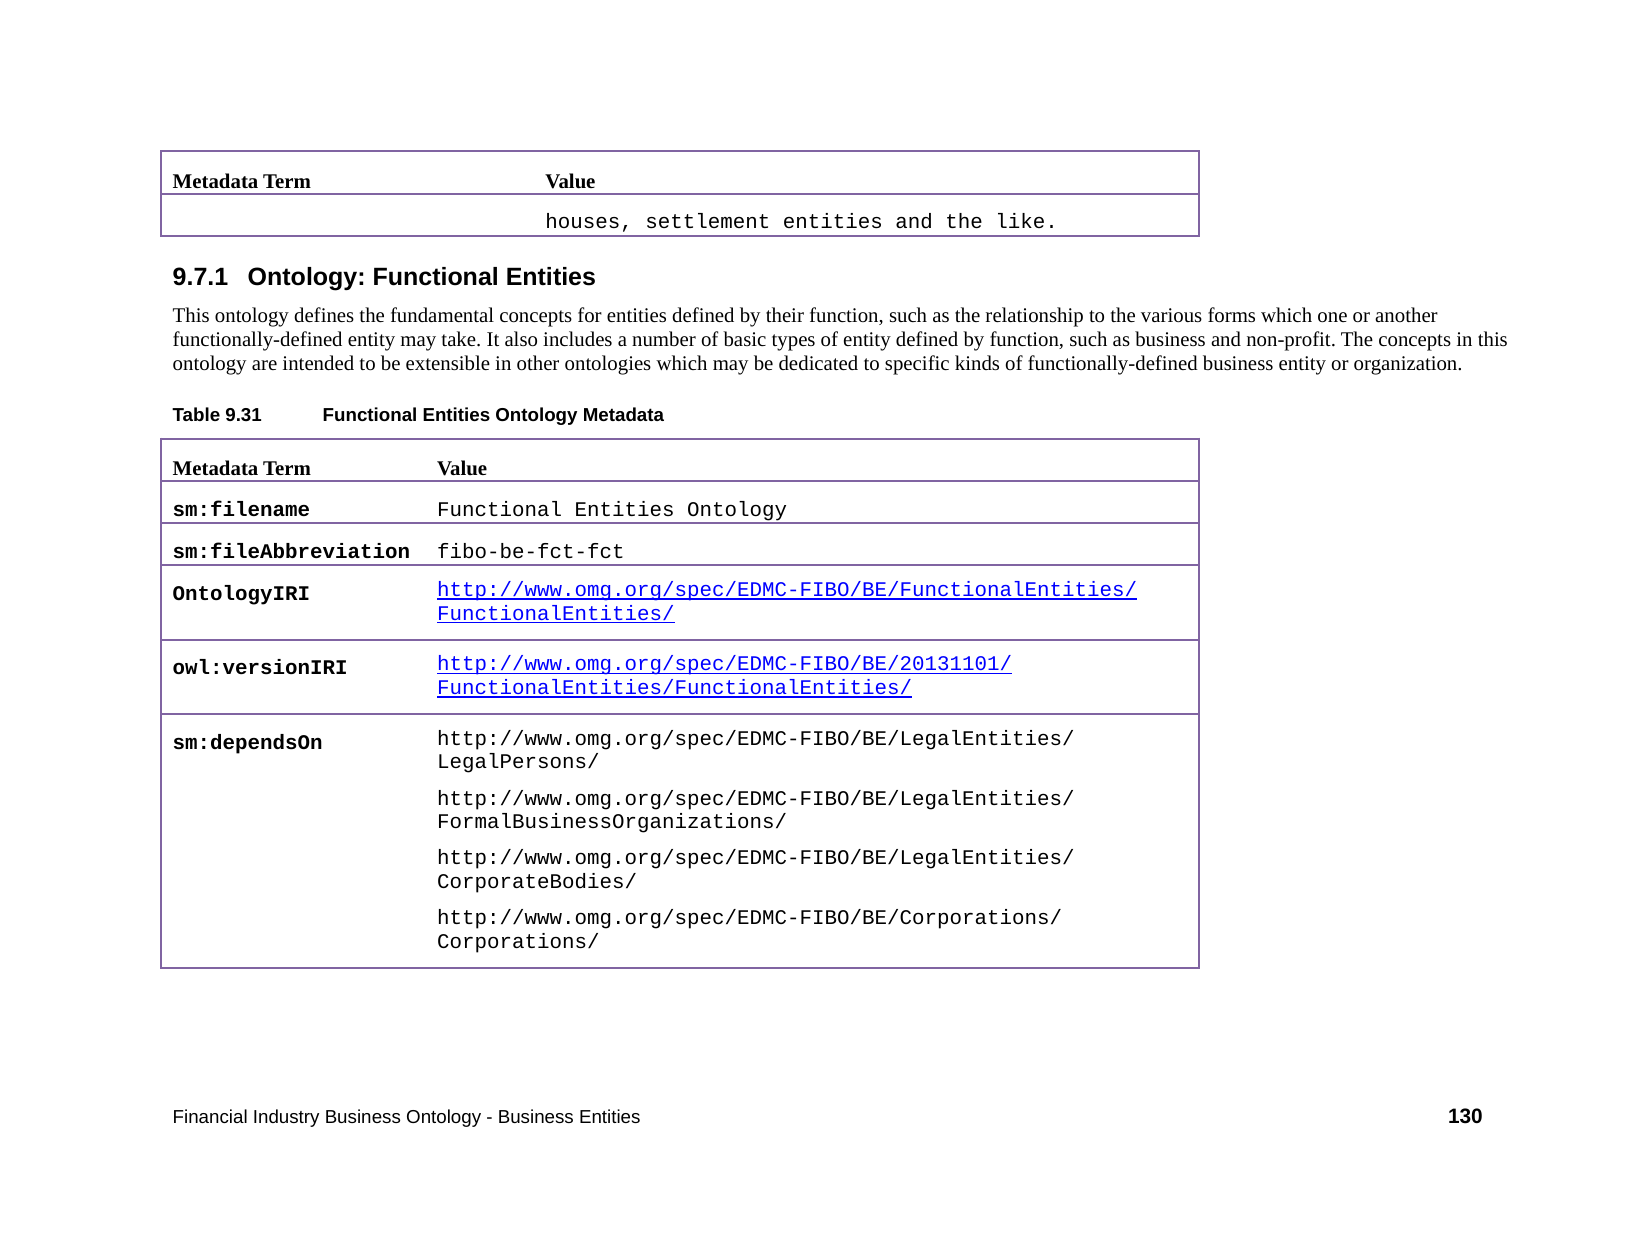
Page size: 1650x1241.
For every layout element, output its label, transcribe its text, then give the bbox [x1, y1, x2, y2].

text Table 9.31 Functional Entities Ontology Metadata [172, 404, 1537, 425]
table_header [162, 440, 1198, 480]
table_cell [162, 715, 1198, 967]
text This ontology defines the fundamental concepts for entities defined by their function, such as the relationship to the various forms which one or another functionally-defined entity may take. It also includes a number of basic types of entity defined by function, such as business and non-profit. The concepts in this ontology are intended to be extensible in other ontologies which may be dedicated to specific kinds of functionally-defined business entity or organization. [172, 303, 1537, 375]
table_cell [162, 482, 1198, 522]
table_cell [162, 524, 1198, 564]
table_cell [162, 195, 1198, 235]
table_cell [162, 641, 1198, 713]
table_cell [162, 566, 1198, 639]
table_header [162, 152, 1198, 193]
subtitle 9.7.1 Ontology: Functional Entities [172, 262, 1537, 291]
